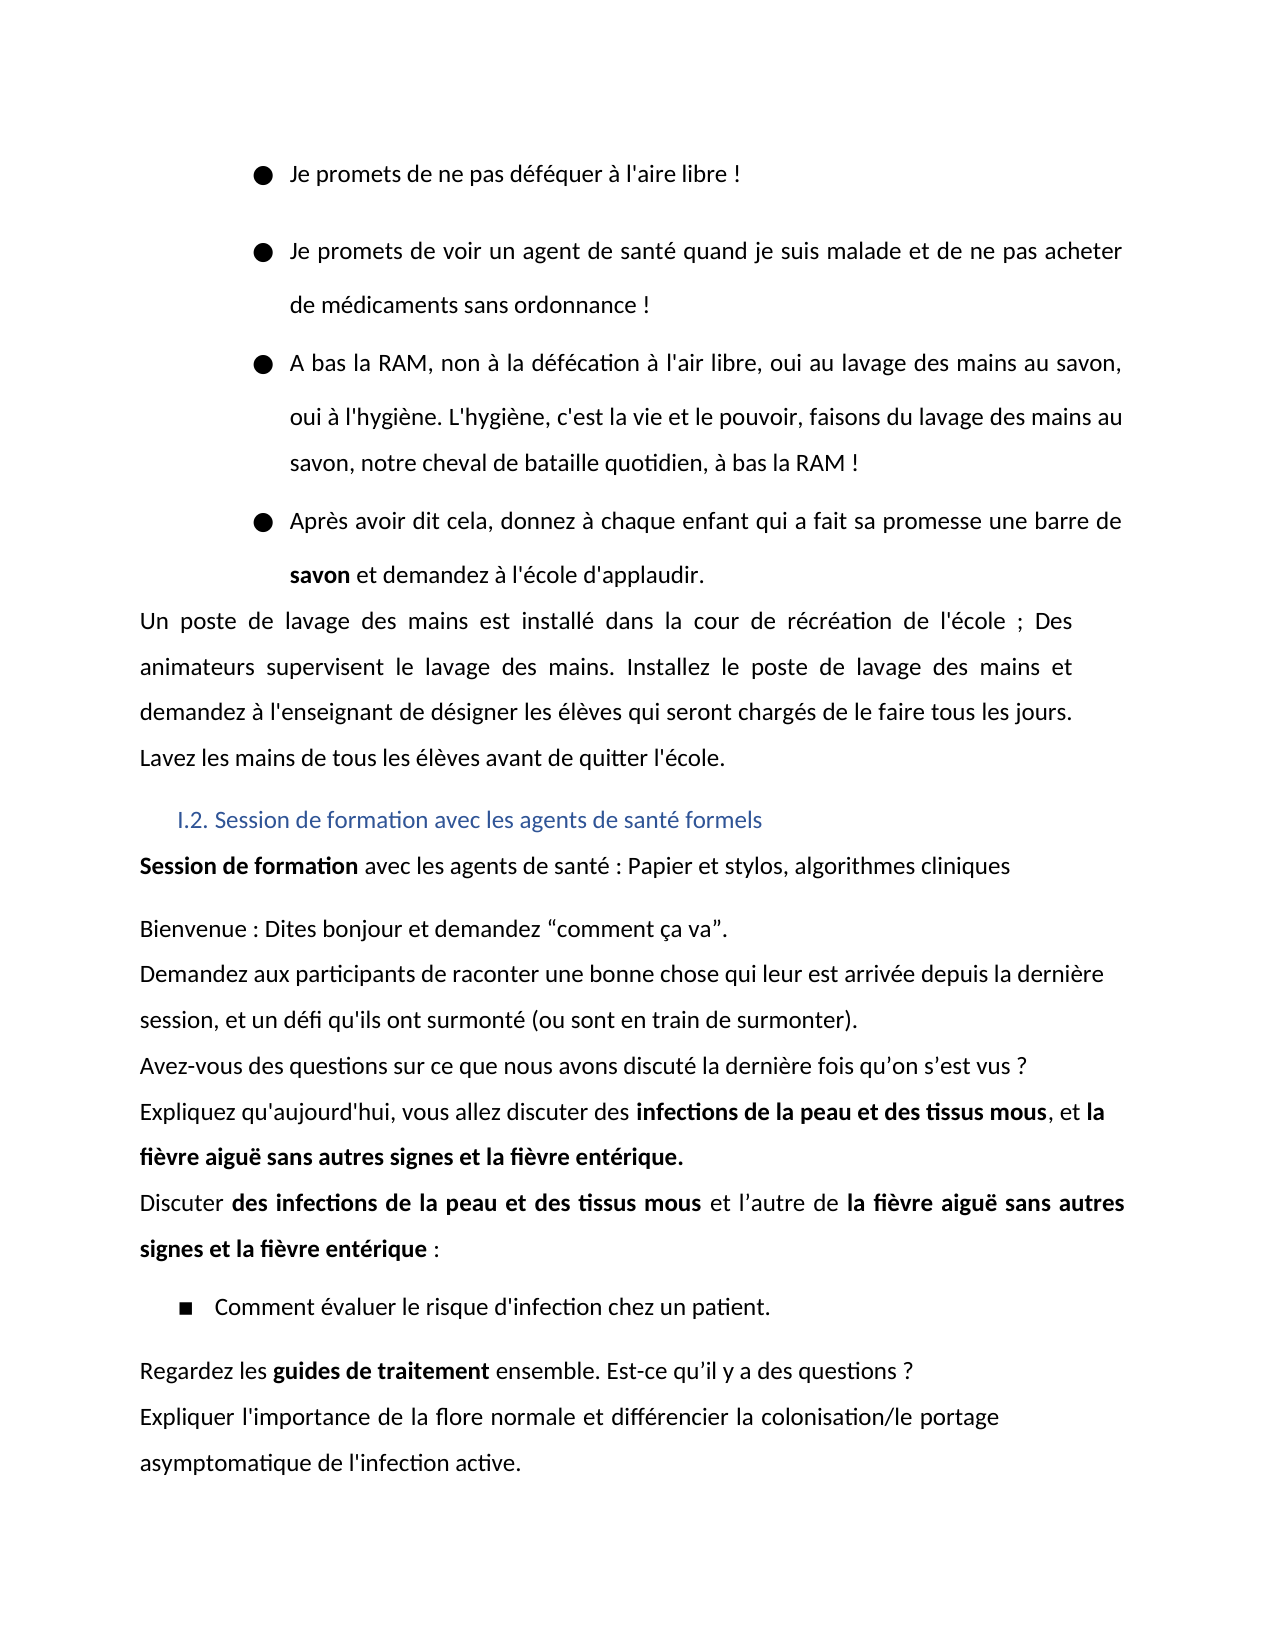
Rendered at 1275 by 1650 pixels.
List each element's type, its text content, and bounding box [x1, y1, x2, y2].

list Je promets de ne pas déféquer à l'aire libre ! [252, 146, 1124, 197]
list Je promets de voir un agent de santé quand je suis malade et de ne pas acheter de médicaments sans ordonnance ! [252, 223, 1124, 320]
text Expliquez qu'aujourd'hui, vous allez discuter des infections de la peau et des tissus mous, et la fièvre aiguë sans autres signes et la fièvre entérique. [139, 1096, 1105, 1172]
text Session de formation avec les agents de santé : Papier et stylos, algorithmes cliniques [139, 850, 1042, 881]
list Comment évaluer le risque d'infection chez un patient. [177, 1278, 1125, 1330]
text Discuter des infections de la peau et des tissus mous et l’autre de la fièvre aiguë sans autres signes et la fièvre entérique : [139, 1187, 1125, 1263]
list Après avoir dit cela, donnez à chaque enfant qui a fait sa promesse une barre de savon et demandez à l'école d'applaudir. [252, 493, 1124, 590]
text Demandez aux participants de raconter une bonne chose qui leur est arrivée depuis la dernière session, et un défi qu'ils ont surmonté (ou sont en train de surmonter). [139, 958, 1106, 1035]
text Regardez les guides de traitement ensemble. Est-ce qu’il y a des questions ? [139, 1355, 1177, 1386]
list A bas la RAM, non à la défécation à l'air libre, oui au lavage des mains au savon, oui à l'hygiène. L'hygiène, c'est la vie et le pouvoir, faisons du lavage des mains au savon, notre cheval de bataille quotidien, à bas la RAM ! [252, 335, 1124, 478]
text Avez-vous des questions sur ce que nous avons discuté la dernière fois qu’on s’est vus ? [139, 1050, 1177, 1080]
subtitle Session de formation avec les agents de santé formels [177, 804, 1177, 835]
text Un poste de lavage des mains est installé dans la cour de récréation de l'école ; Des animateurs supervisent le lavage des mains. Installez le poste de lavage des mains et demandez à l'enseignant de désigner les élèves qui seront chargés de le faire tous les jours. Lavez les mains de tous les élèves avant de quitter l'école. [139, 605, 1074, 773]
text Bienvenue : Dites bonjour et demandez “comment ça va”. [139, 913, 1177, 943]
text Expliquer l'importance de la flore normale et différencier la colonisation/le portage asymptomatique de l'infection active. [139, 1401, 1001, 1477]
